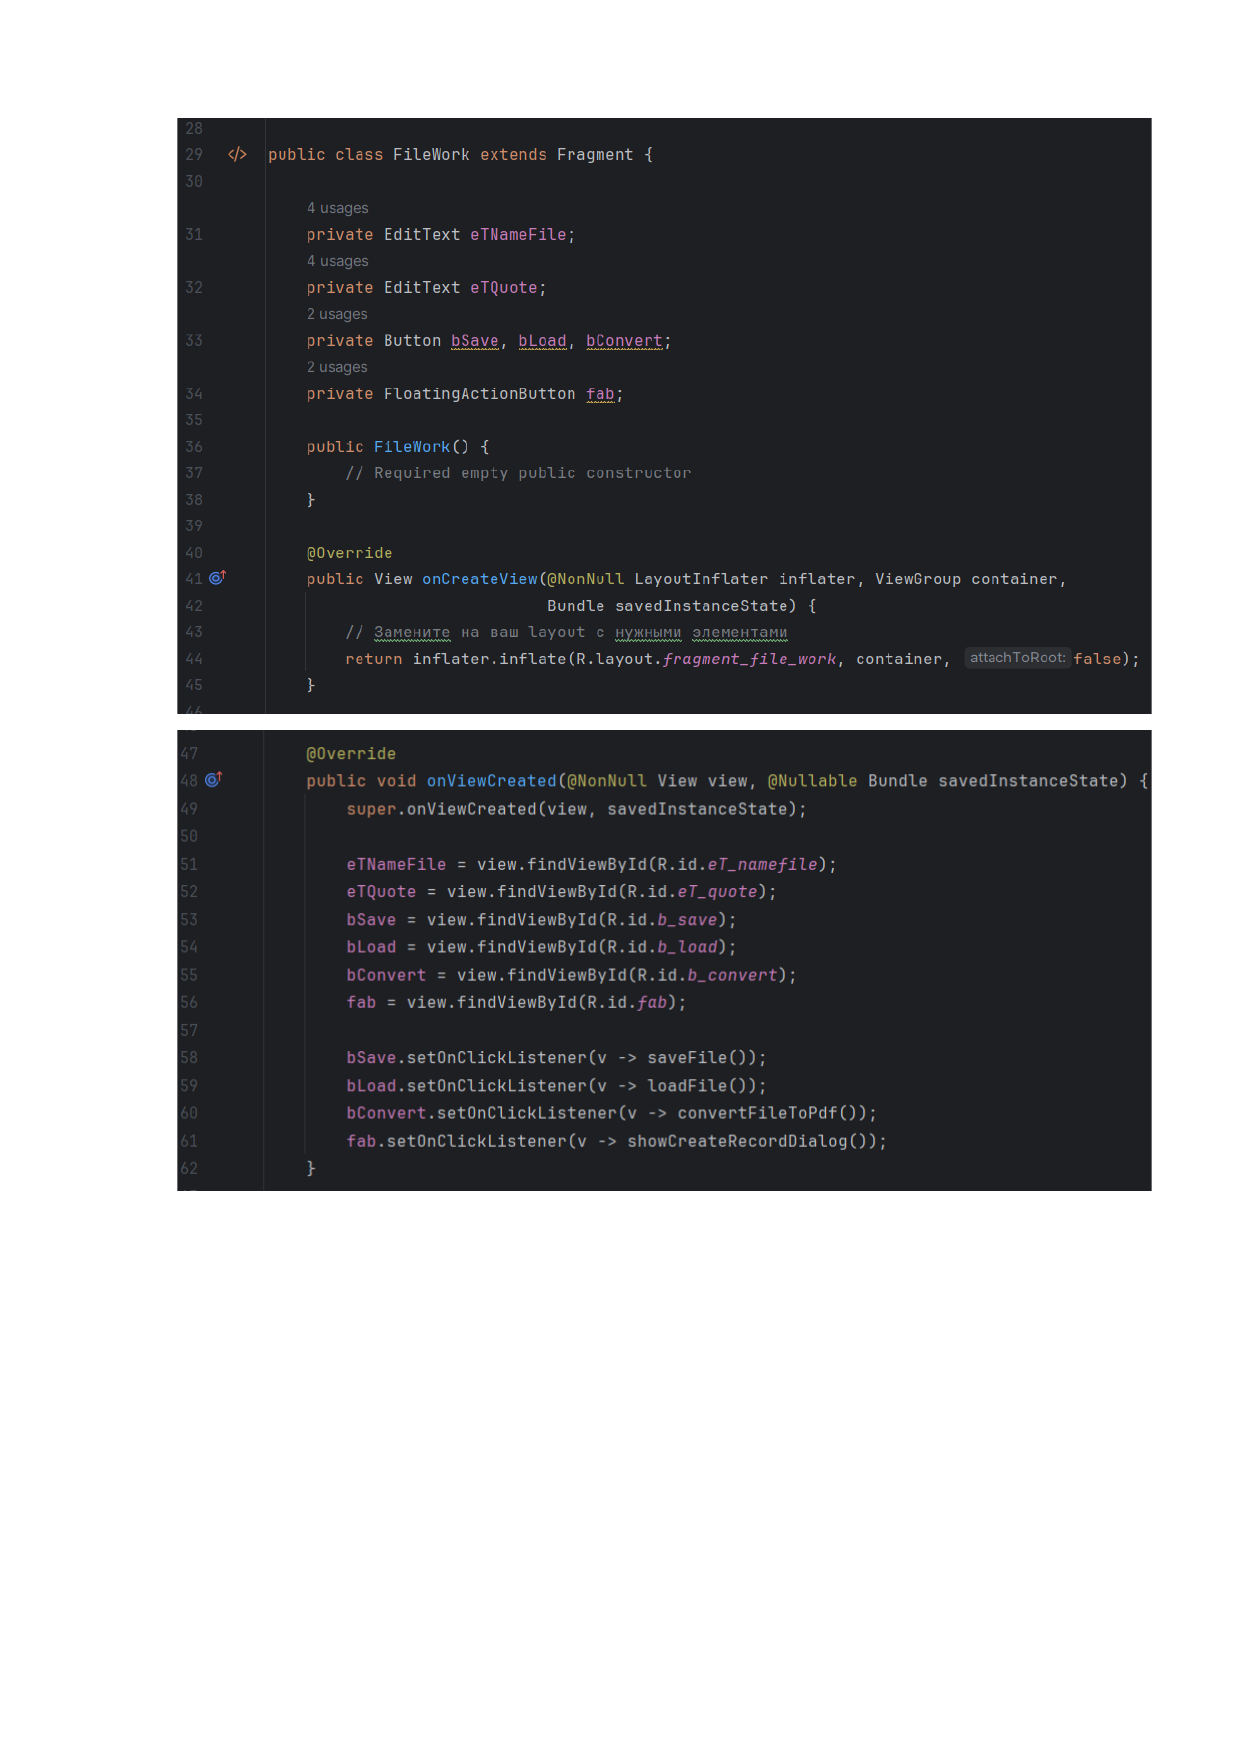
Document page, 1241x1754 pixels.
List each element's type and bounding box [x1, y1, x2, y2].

picture [177, 730, 1152, 1191]
picture [177, 118, 1152, 714]
